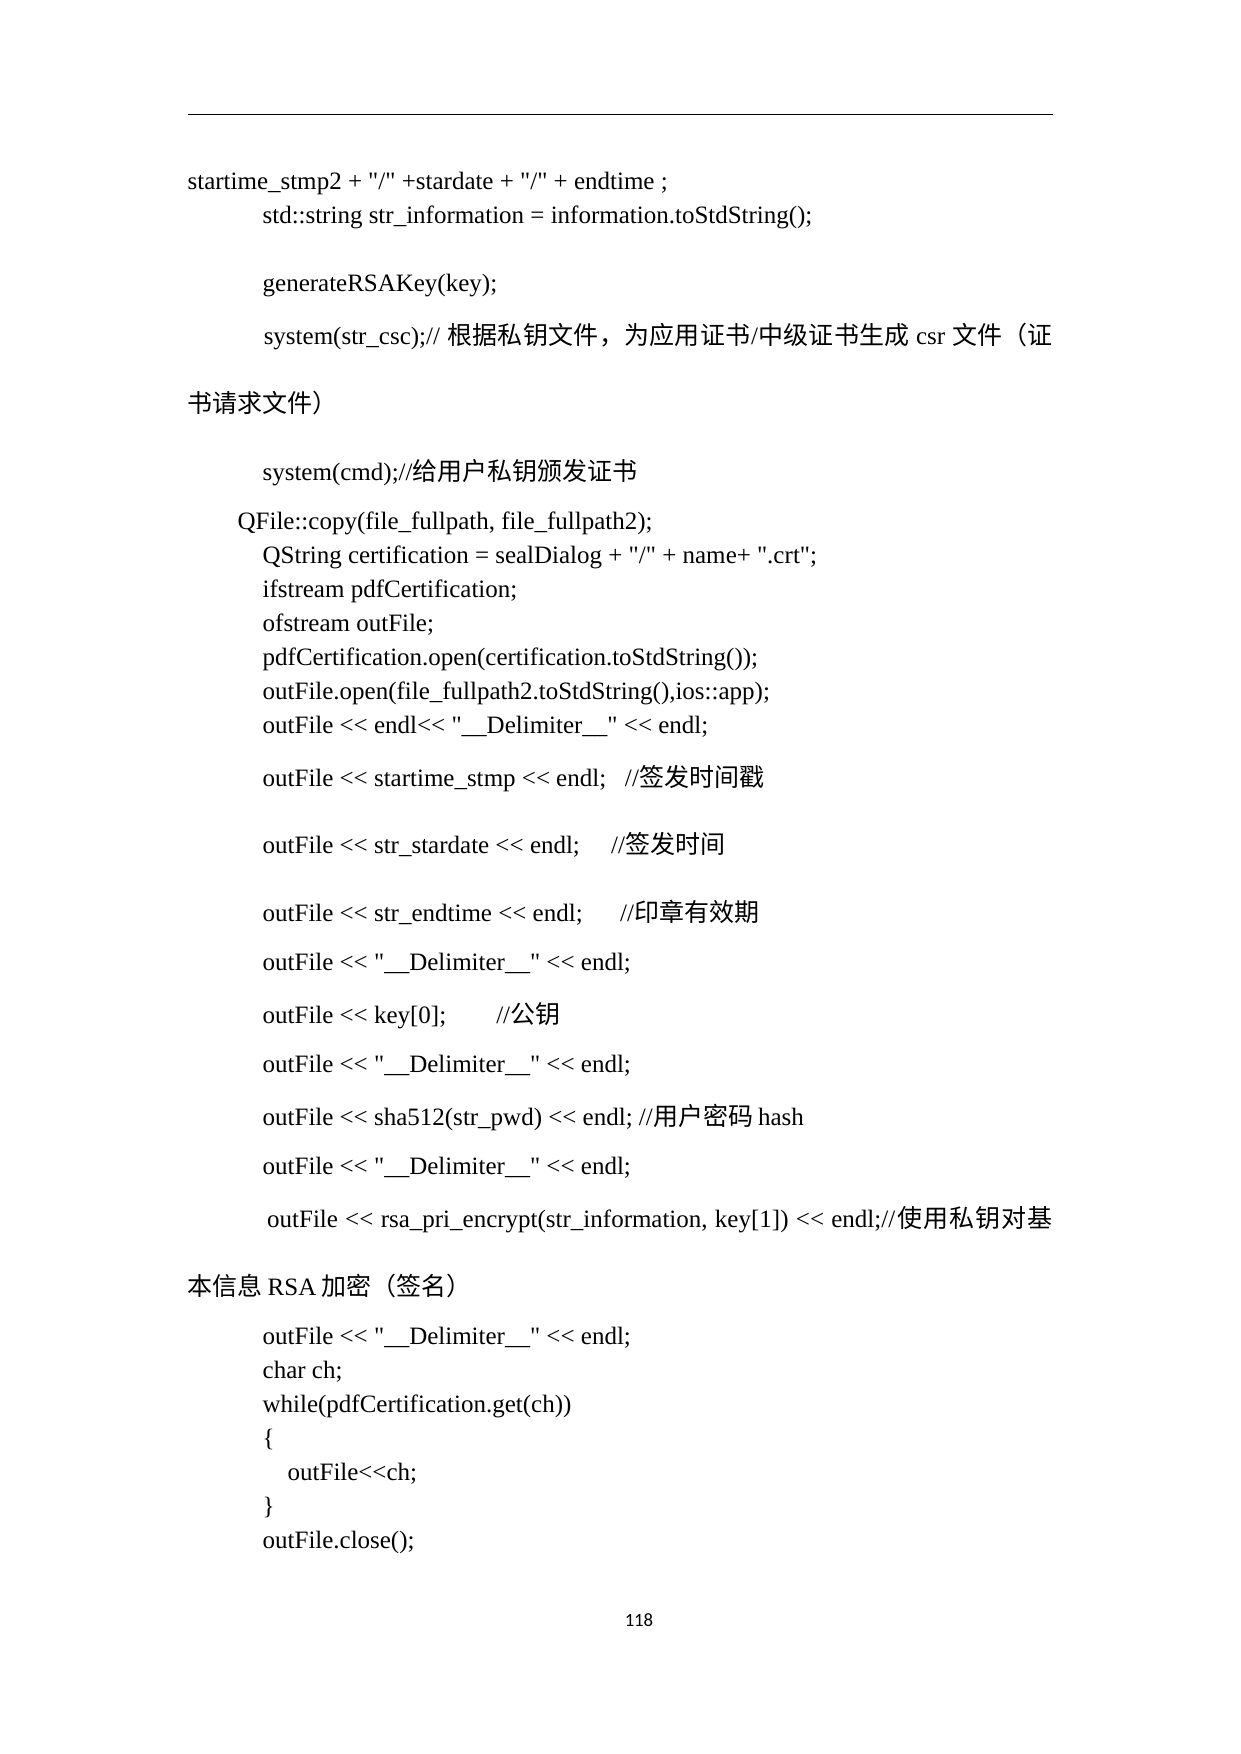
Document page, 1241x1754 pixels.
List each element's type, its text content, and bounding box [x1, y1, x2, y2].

text outFile << sha512(str_pwd) << endl; //用户密码hash [187, 1081, 1053, 1149]
text while(pdfCertification.get(ch)) [187, 1386, 1053, 1420]
text outFile << str_endtime << endl; //印章有效期 [187, 877, 1053, 945]
text ofstream outFile; [187, 605, 1053, 639]
text outFile<<ch; [187, 1454, 1053, 1488]
text outFile << str_stardate << endl; //签发时间 [187, 809, 1053, 877]
text outFile << rsa_pri_encrypt(str_information, key[1]) << endl;//使用私钥对基本信息RSA加密（签名） [187, 1183, 1053, 1318]
text QString certification = sealDialog + "/" + name+ ".crt"; [187, 537, 1053, 571]
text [187, 164, 1053, 198]
text outFile.close(); [187, 1522, 1053, 1556]
text std::string str_information = information.toStdString(); [187, 198, 1053, 232]
text outFile << endl<< "__Delimiter__" << endl; [187, 707, 1053, 741]
text system(cmd);//给用户私钥颁发证书 [187, 436, 1053, 503]
text QFile::copy(file_fullpath, file_fullpath2); [187, 503, 1053, 537]
text outFile << "__Delimiter__" << endl; [187, 1318, 1053, 1352]
text outFile.open(file_fullpath2.toStdString(),ios::app); [187, 673, 1053, 707]
text outFile << startime_stmp << endl; //签发时间戳 [187, 741, 1053, 809]
text char ch; [187, 1352, 1053, 1386]
text { [187, 1420, 1053, 1454]
text ifstream pdfCertification; [187, 571, 1053, 605]
text outFile << "__Delimiter__" << endl; [187, 1047, 1053, 1081]
text outFile << key[0]; //公钥 [187, 979, 1053, 1047]
text outFile << "__Delimiter__" << endl; [187, 945, 1053, 979]
text pdfCertification.open(certification.toStdString()); [187, 639, 1053, 673]
text generateRSAKey(key); [187, 266, 1053, 300]
text outFile << "__Delimiter__" << endl; [187, 1149, 1053, 1183]
text system(str_csc);// 根据私钥文件，为应用证书/中级证书生成 csr 文件（证书请求文件） [187, 300, 1053, 436]
text } [187, 1488, 1053, 1522]
